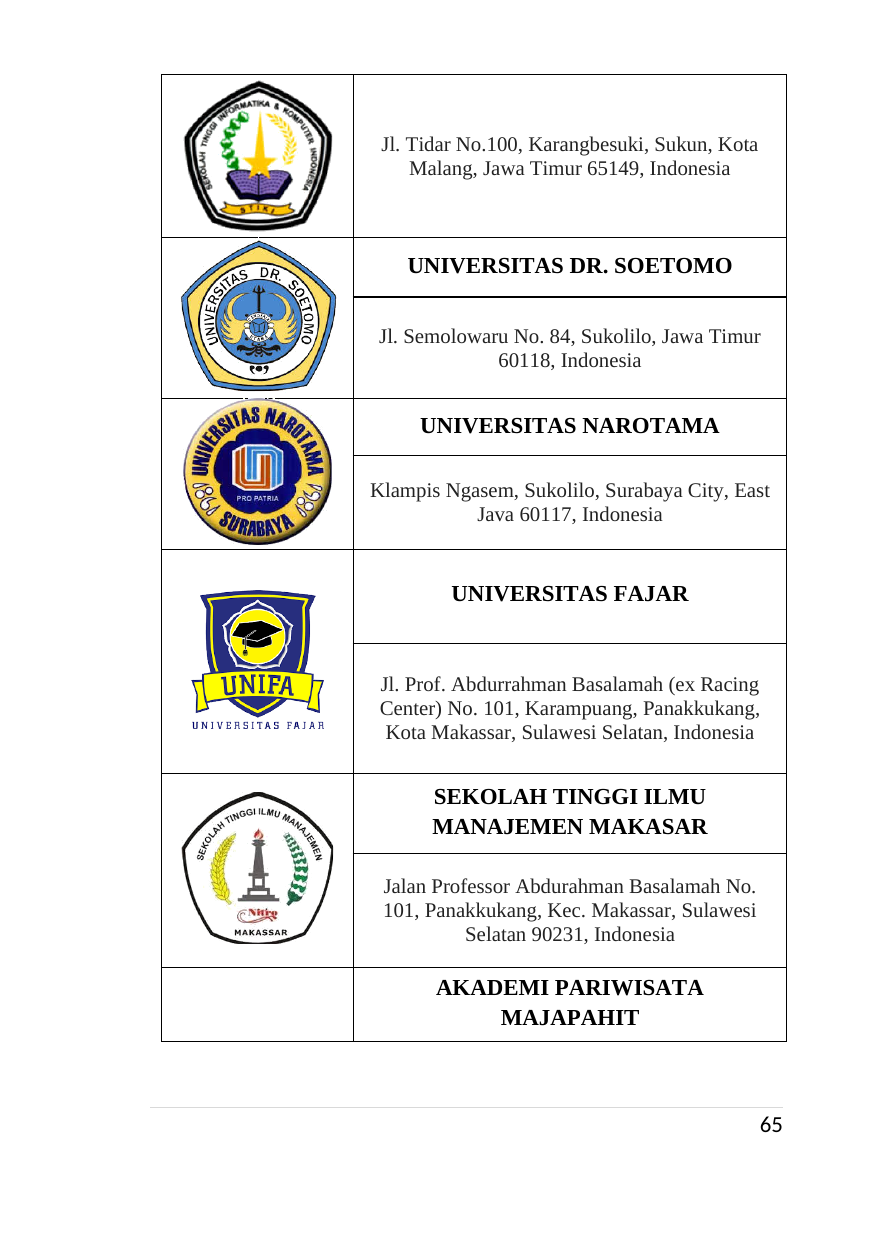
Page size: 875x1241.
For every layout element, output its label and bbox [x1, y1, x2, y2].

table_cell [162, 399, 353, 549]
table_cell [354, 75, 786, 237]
picture [191, 590, 324, 729]
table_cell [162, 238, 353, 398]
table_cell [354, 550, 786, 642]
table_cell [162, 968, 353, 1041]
picture [183, 398, 332, 545]
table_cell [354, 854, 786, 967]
picture [178, 75, 337, 233]
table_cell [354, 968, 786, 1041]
picture [181, 792, 334, 944]
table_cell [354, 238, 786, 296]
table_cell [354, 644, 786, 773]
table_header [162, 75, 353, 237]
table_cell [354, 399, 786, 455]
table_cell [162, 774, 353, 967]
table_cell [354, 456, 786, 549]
picture [174, 237, 341, 394]
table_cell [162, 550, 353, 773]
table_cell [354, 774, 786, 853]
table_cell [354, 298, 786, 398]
